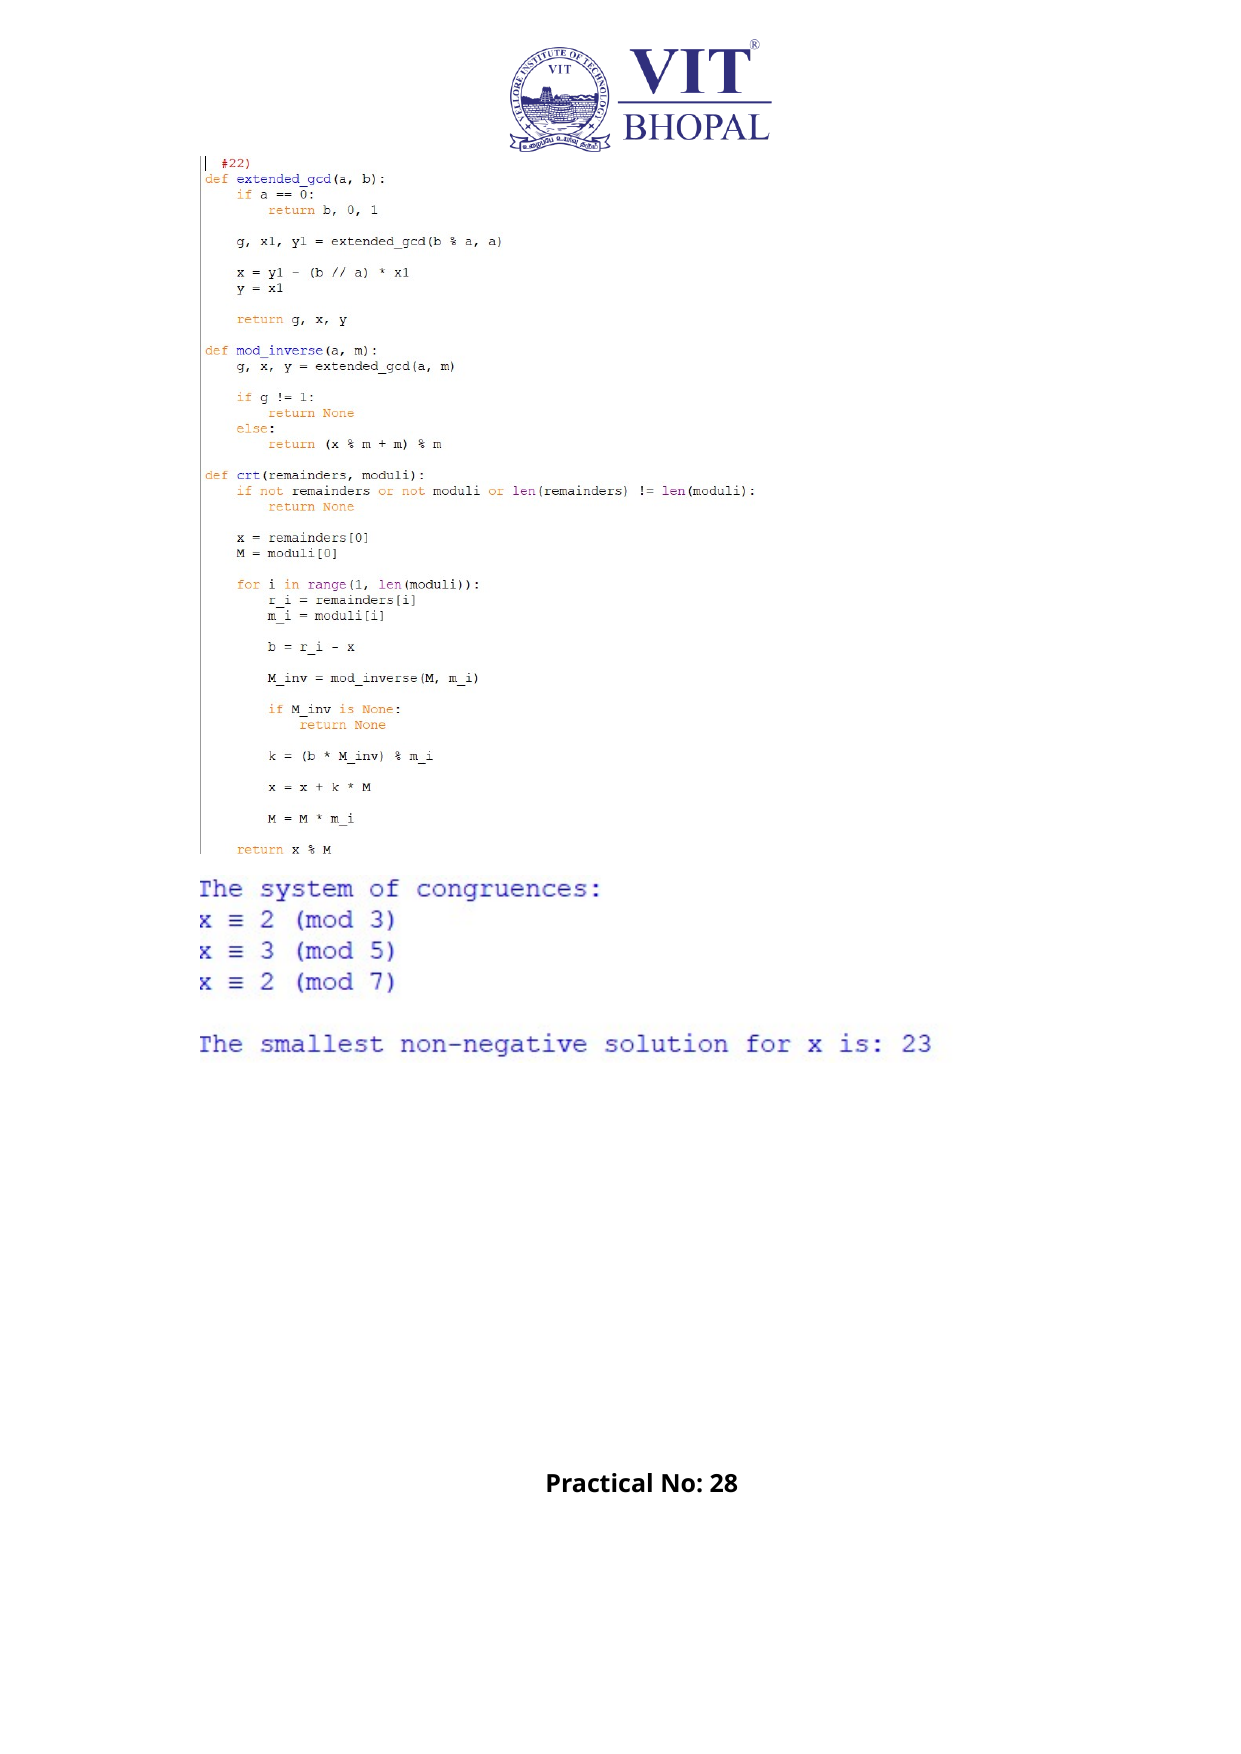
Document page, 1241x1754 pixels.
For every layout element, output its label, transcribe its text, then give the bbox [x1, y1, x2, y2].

picture [509, 39, 772, 152]
subtitle Practical No: 28 [192, 1466, 1091, 1500]
picture [200, 156, 1100, 854]
picture [200, 875, 956, 1063]
